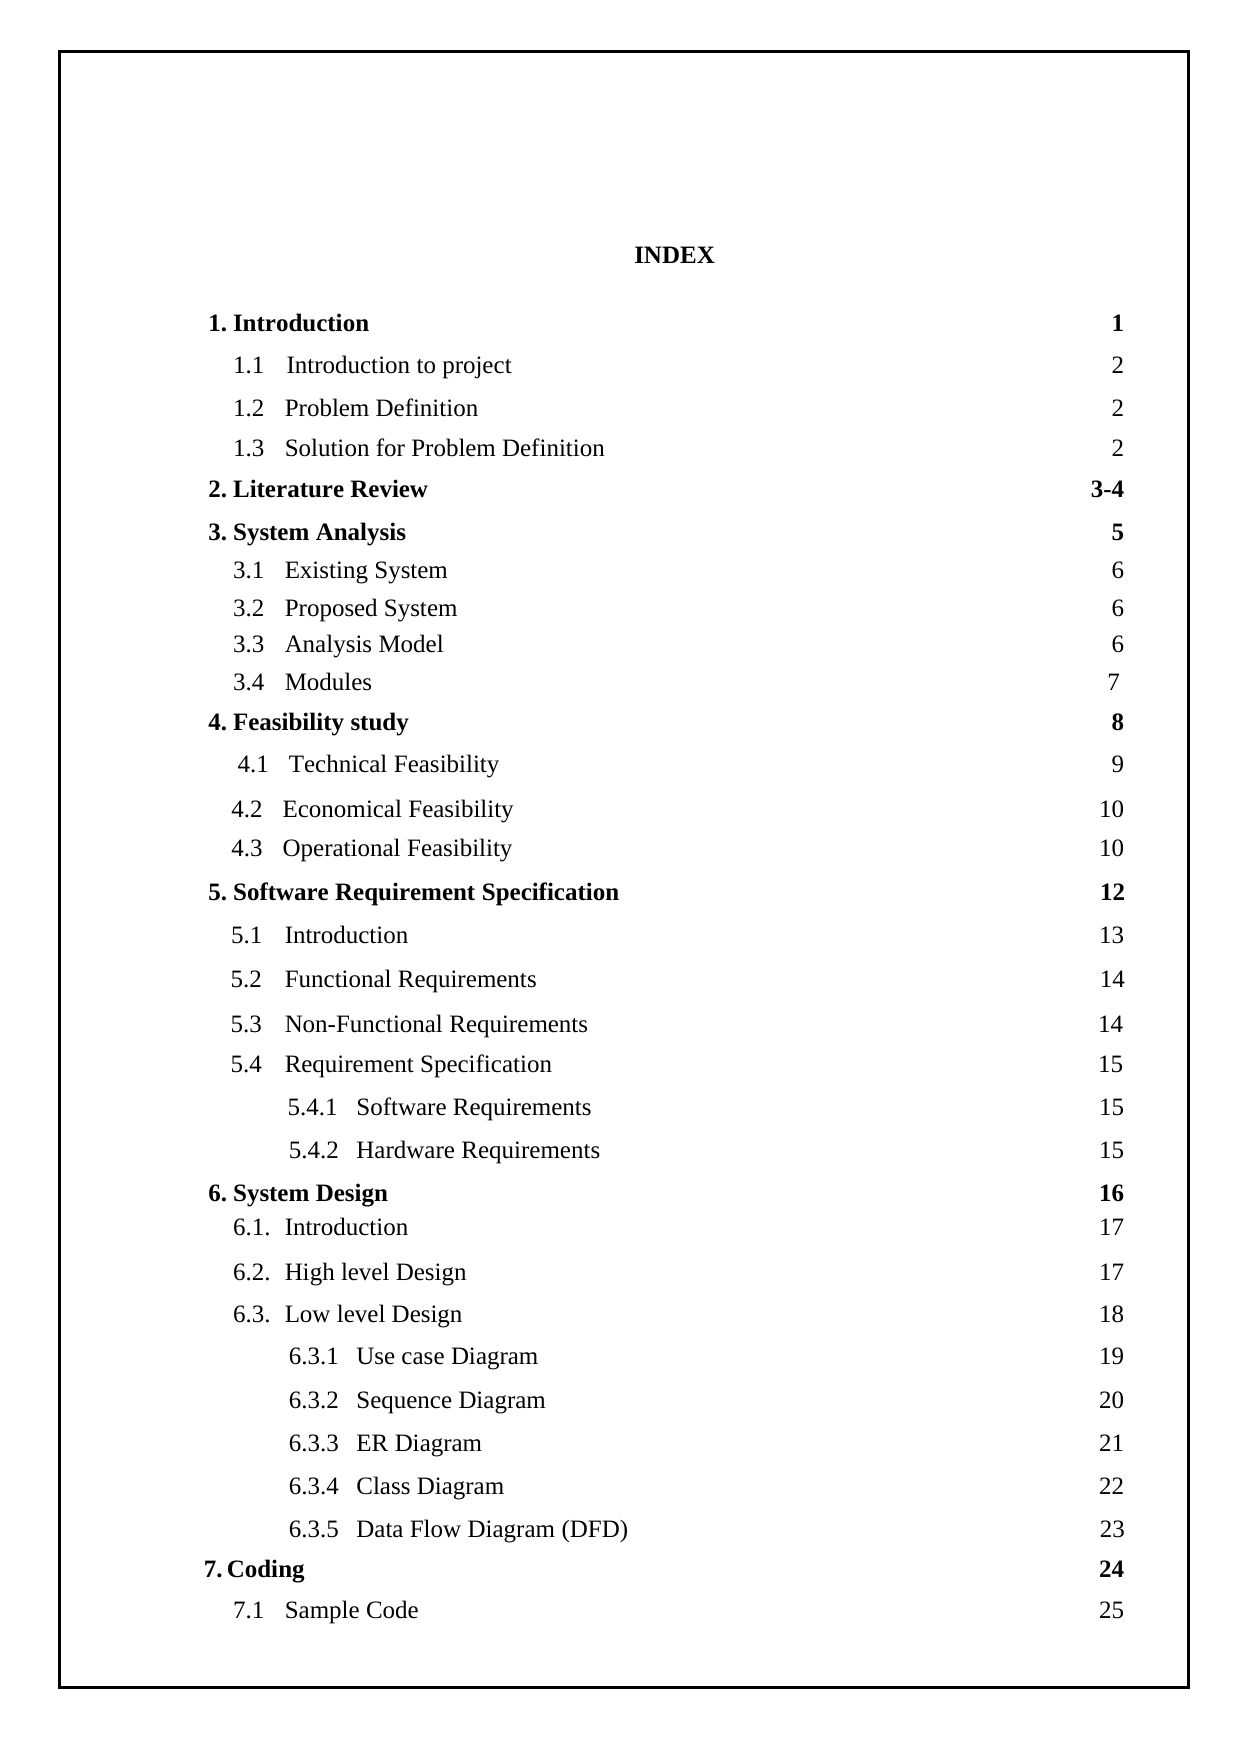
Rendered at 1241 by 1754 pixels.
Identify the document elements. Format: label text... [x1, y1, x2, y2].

subtitle INDEX [251, 240, 1097, 268]
